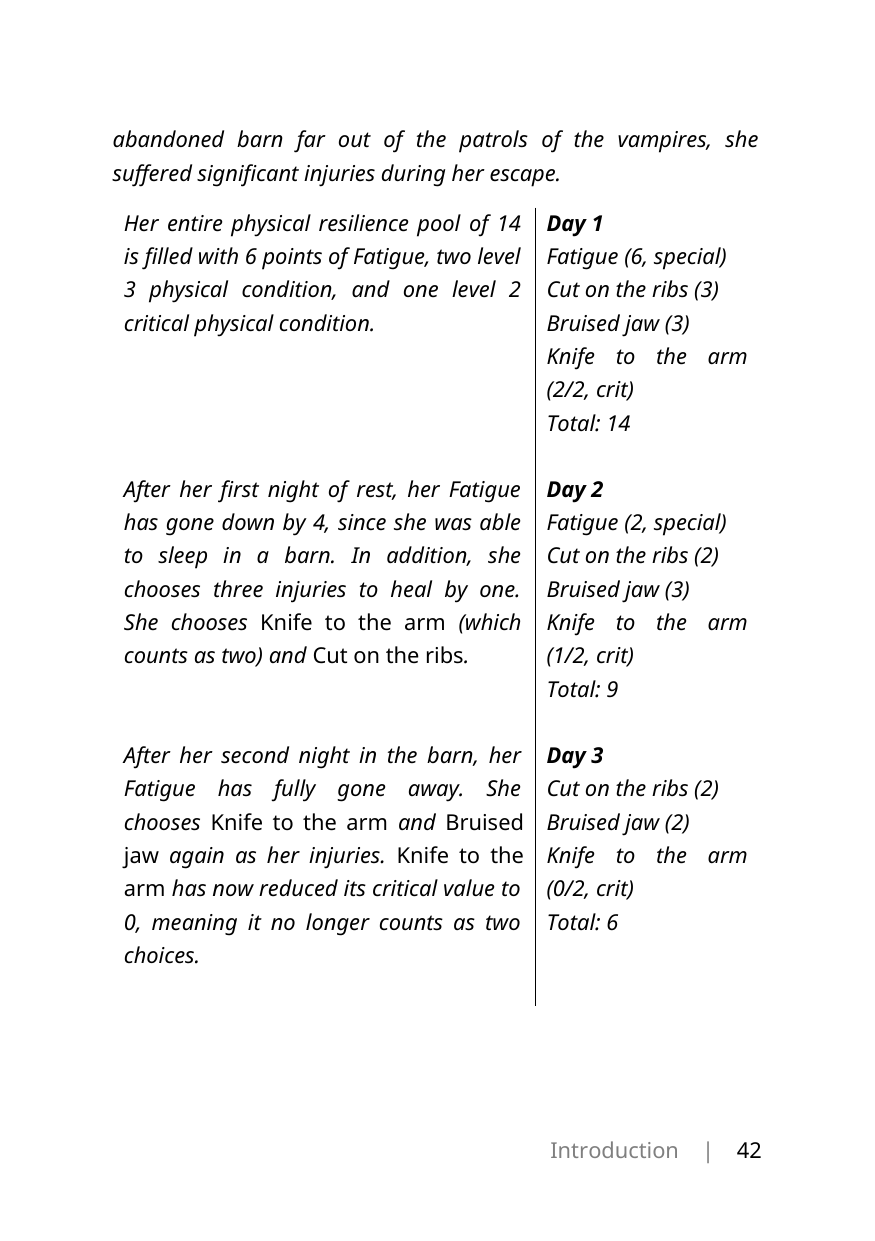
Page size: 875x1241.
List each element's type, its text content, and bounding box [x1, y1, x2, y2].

table_header Day 1 Fatigue (6, special) Cut on the ribs (3) Bruised jaw (3) Knife to the arm (2/2, crit) Total: 14 [536, 208, 762, 474]
table_cell Day 3 Cut on the ribs (2) Bruised jaw (2) Knife to the arm (0/2, crit) Total: 6 [536, 740, 762, 1006]
table_header Her entire physical resilience pool of 14 is filled with 6 points of Fatigue, two level 3 physical condition, and one level 2 critical physical condition. [113, 208, 535, 474]
table_cell After her second night in the barn, her Fatigue has fully gone away. She chooses Knife to the arm and Bruised jaw again as her injuries. Knife to the arm has now reduced its critical value to 0, meaning it no longer counts as two choices. [113, 740, 535, 1006]
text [112, 124, 762, 187]
table_cell After her first night of rest, her Fatigue has gone down by 4, since she was able to sleep in a barn. In addition, she chooses three injuries to heal by one. She chooses Knife to the arm (which counts as two) and Cut on the ribs. [113, 474, 535, 740]
table_cell Day 2 Fatigue (2, special) Cut on the ribs (2) Bruised jaw (3) Knife to the arm (1/2, crit) Total: 9 [536, 474, 762, 740]
